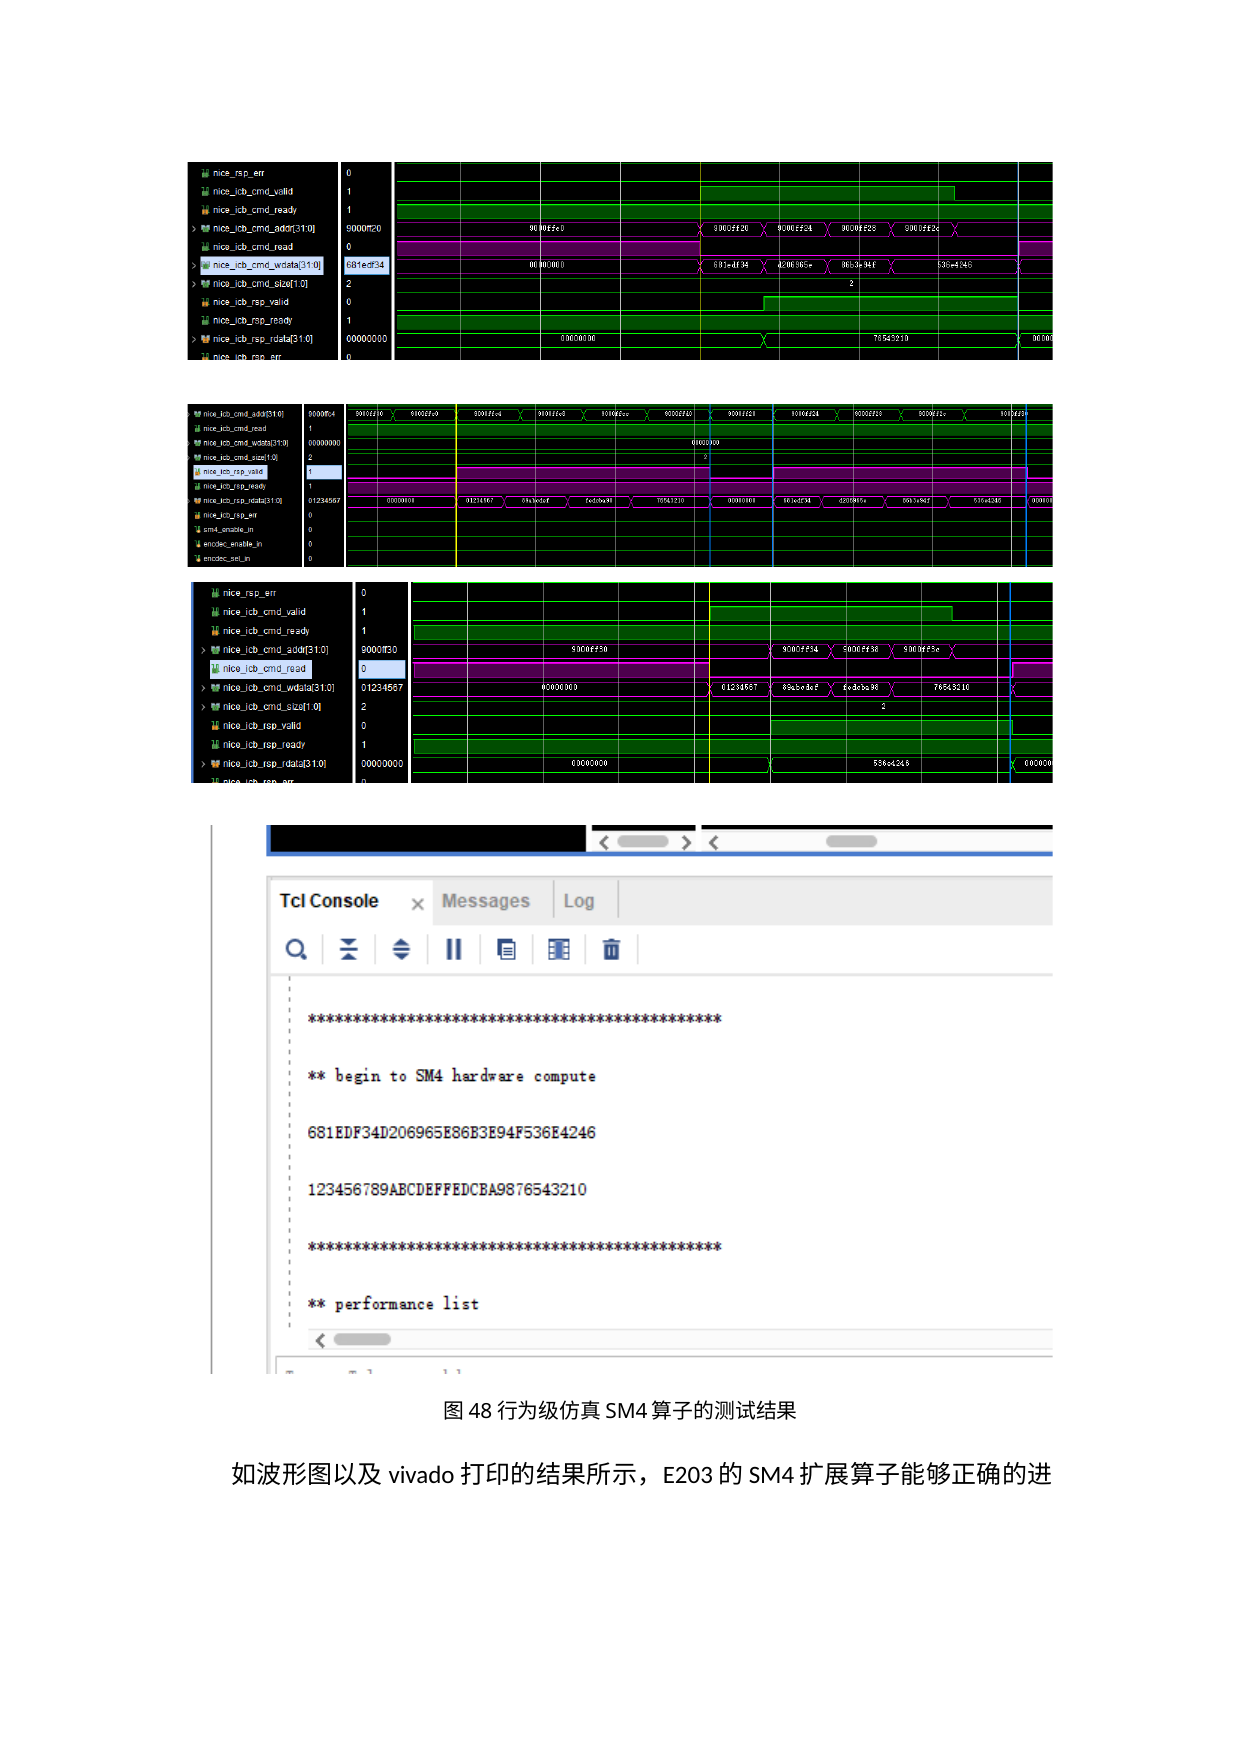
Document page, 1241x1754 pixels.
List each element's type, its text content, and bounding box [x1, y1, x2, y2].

picture [187, 825, 1053, 1374]
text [187, 1440, 1053, 1505]
text 图 48 行为级仿真SM4算子的测试结果 [187, 1393, 1053, 1425]
picture [187, 162, 1053, 360]
picture [187, 404, 1053, 567]
picture [187, 582, 1053, 783]
